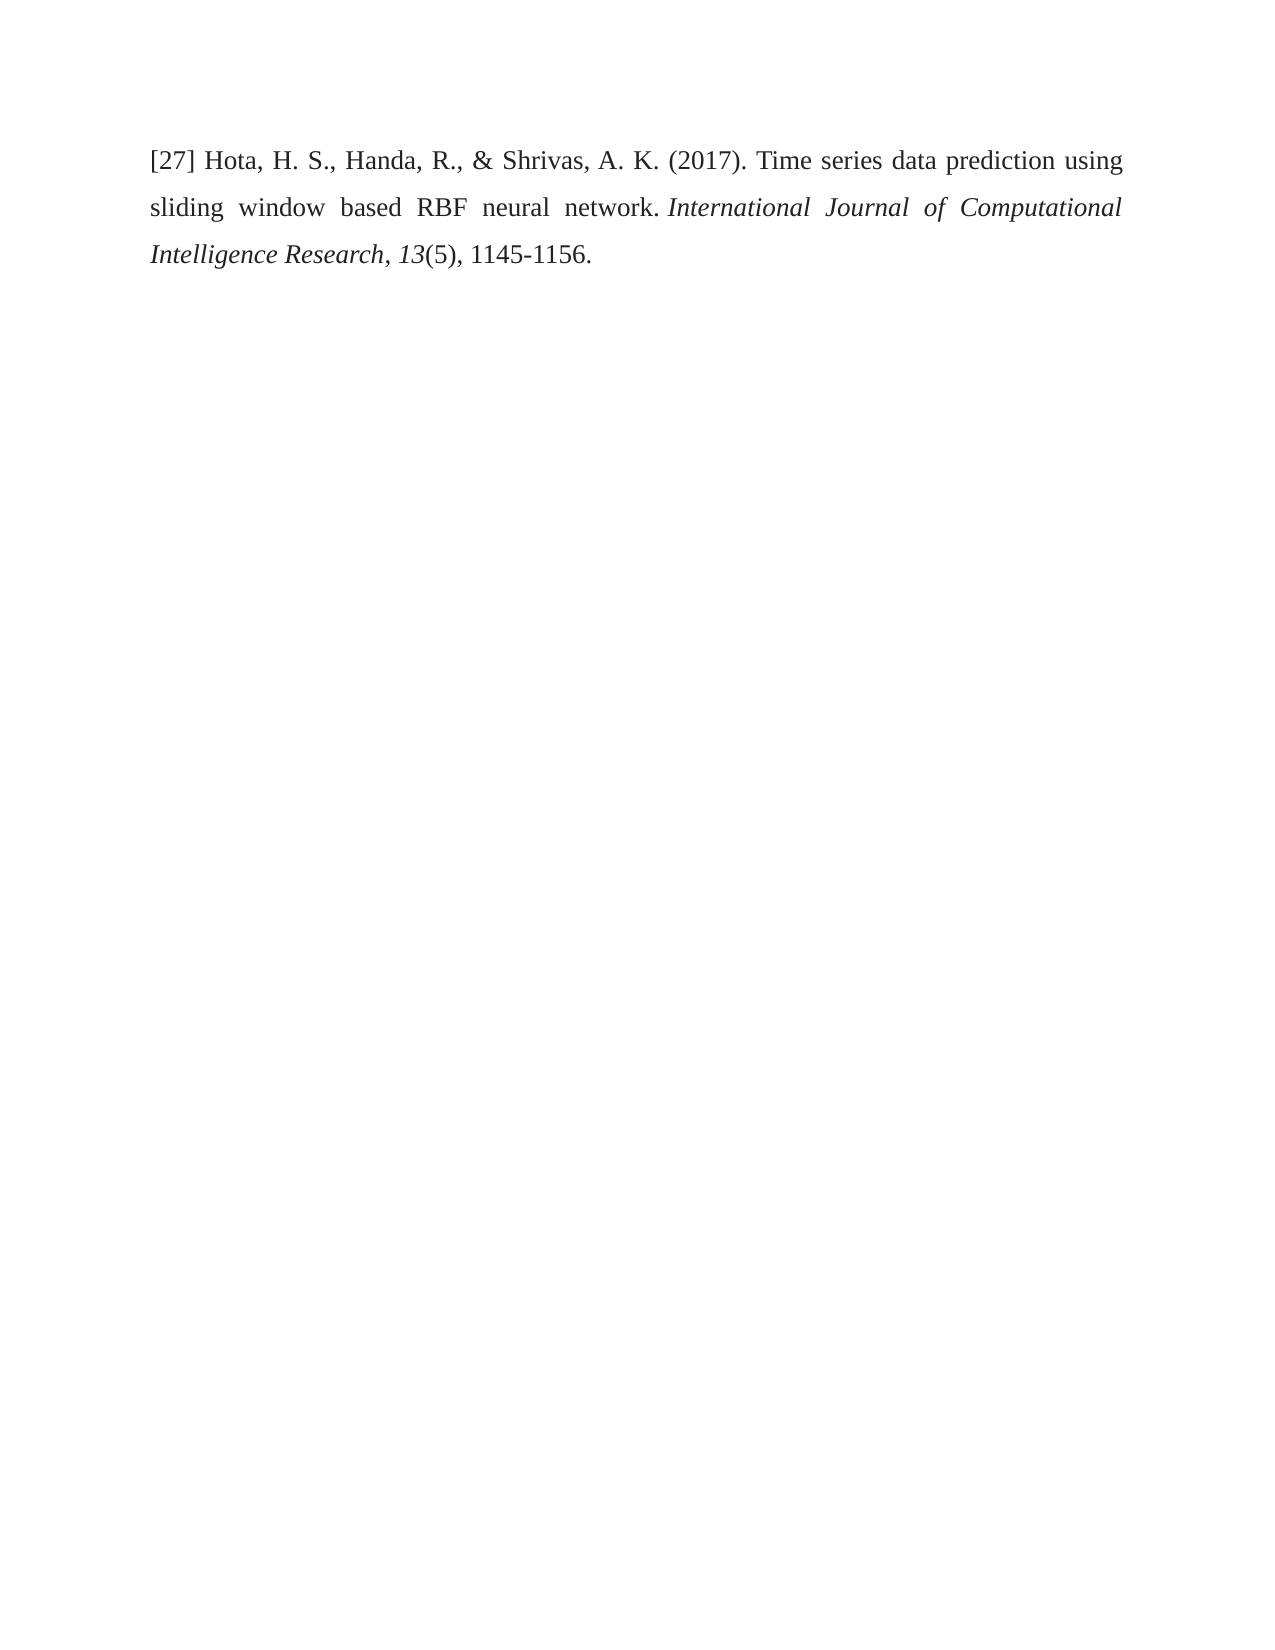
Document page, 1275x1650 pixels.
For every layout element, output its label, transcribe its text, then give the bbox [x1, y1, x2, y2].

text [27] Hota, H. S., Handa, R., & Shrivas, A. K. (2017). Time series data prediction using sliding window based RBF neural network. International Journal of Computational Intelligence Research, 13(5), 1145-1156. [150, 176, 1125, 269]
